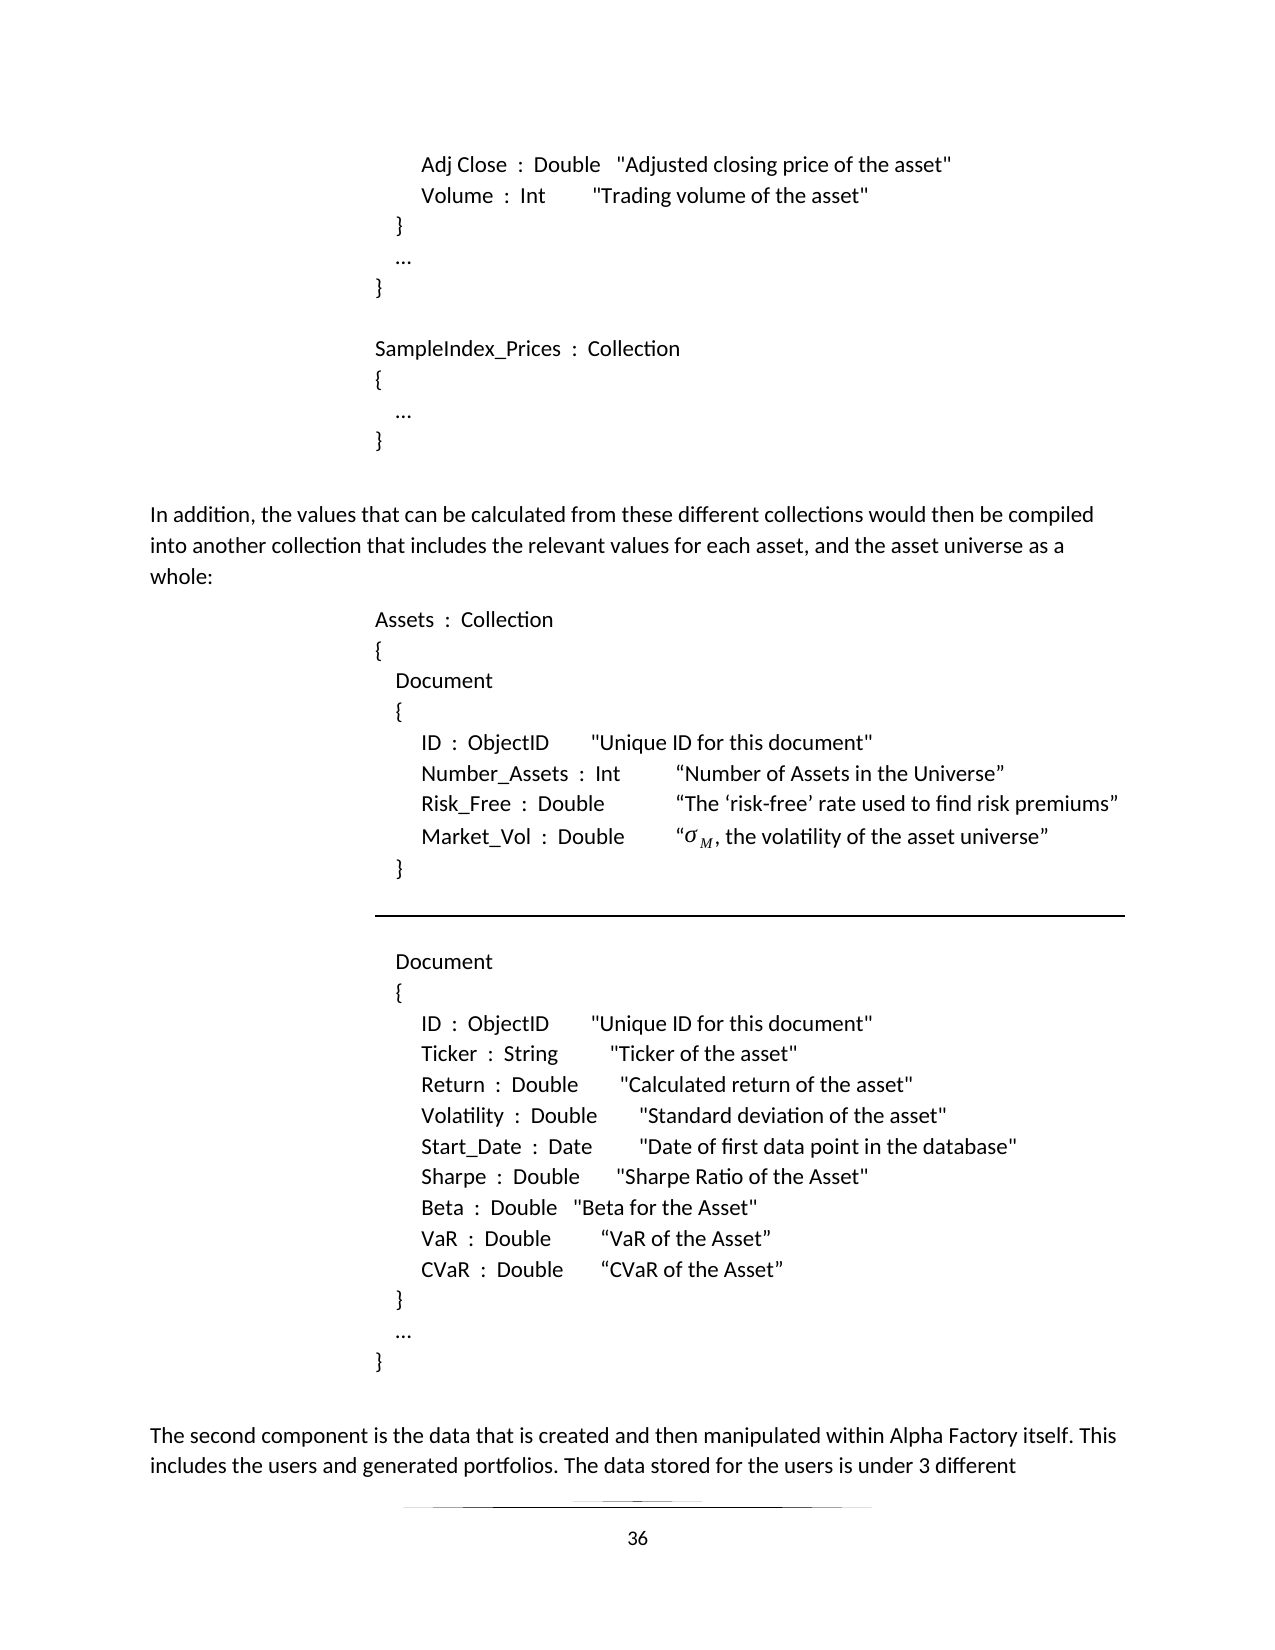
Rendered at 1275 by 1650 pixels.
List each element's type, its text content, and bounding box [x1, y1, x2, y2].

text CVaR : Double “CVaR of the Asset” [375, 1255, 1125, 1283]
text Document [375, 667, 1125, 695]
text } [375, 273, 1125, 301]
text { [375, 697, 1125, 725]
text In addition, the values that can be calculated from these different collections would then be compiled into another collection that includes the relevant values for each asset, and the asset universe as a whole: [150, 501, 1125, 590]
text Risk_Free : Double “The ‘risk-free’ rate used to find risk premiums” [375, 789, 1125, 818]
text { [375, 636, 1125, 664]
text … [375, 242, 1125, 270]
text } [375, 1347, 1125, 1375]
text … [375, 1316, 1125, 1344]
text Adj Close : Double "Adjusted closing price of the asset" [375, 150, 1125, 178]
text … [375, 396, 1125, 424]
text Assets : Collection [375, 605, 1125, 633]
text Ticker : String "Ticker of the asset" [375, 1039, 1125, 1068]
text { [375, 365, 1125, 393]
text SampleIndex_Prices : Collection [375, 334, 1125, 362]
text Market_Vol : Double “, the volatility of the asset universe” [375, 820, 1125, 852]
text } [375, 854, 1125, 882]
text } [375, 427, 1125, 454]
text ID : ObjectID "Unique ID for this document" [375, 1009, 1125, 1037]
text } [375, 1285, 1125, 1313]
text Sharpe : Double "Sharpe Ratio of the Asset" [375, 1162, 1125, 1191]
text { [375, 978, 1125, 1006]
text Return : Double "Calculated return of the asset" [375, 1070, 1125, 1098]
text Volume : Int "Trading volume of the asset" [375, 181, 1125, 209]
text Beta : Double "Beta for the Asset" [375, 1193, 1125, 1221]
text Document [375, 947, 1125, 975]
text ID : ObjectID "Unique ID for this document" [375, 728, 1125, 756]
text } [375, 211, 1125, 239]
text VaR : Double “VaR of the Asset” [375, 1224, 1125, 1252]
text Volatility : Double "Standard deviation of the asset" [375, 1101, 1125, 1129]
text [150, 1421, 1125, 1479]
text Start_Date : Date "Date of first data point in the database" [375, 1132, 1125, 1160]
text Number_Assets : Int “Number of Assets in the Universe” [375, 759, 1125, 787]
